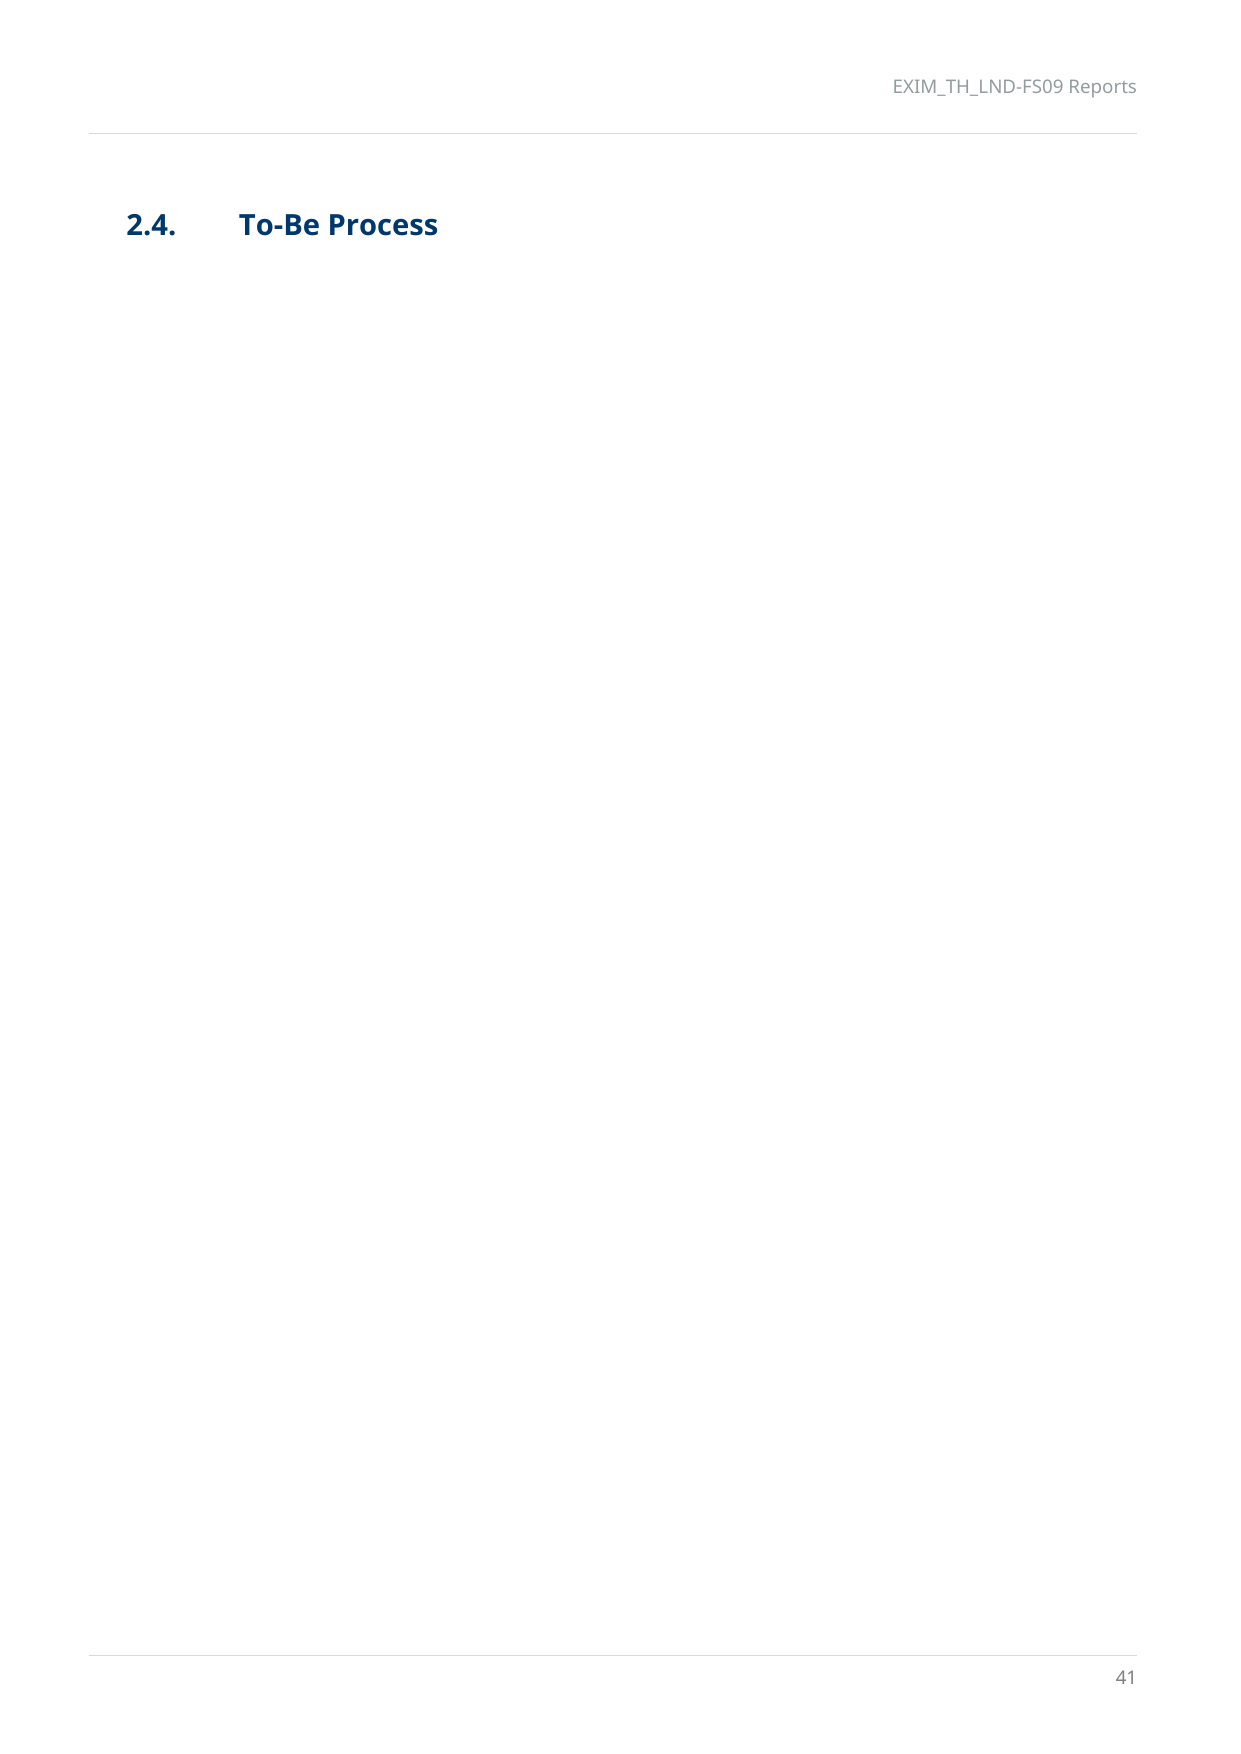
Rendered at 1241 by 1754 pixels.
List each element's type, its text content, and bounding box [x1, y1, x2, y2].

subtitle To-Be Process [126, 204, 1137, 243]
